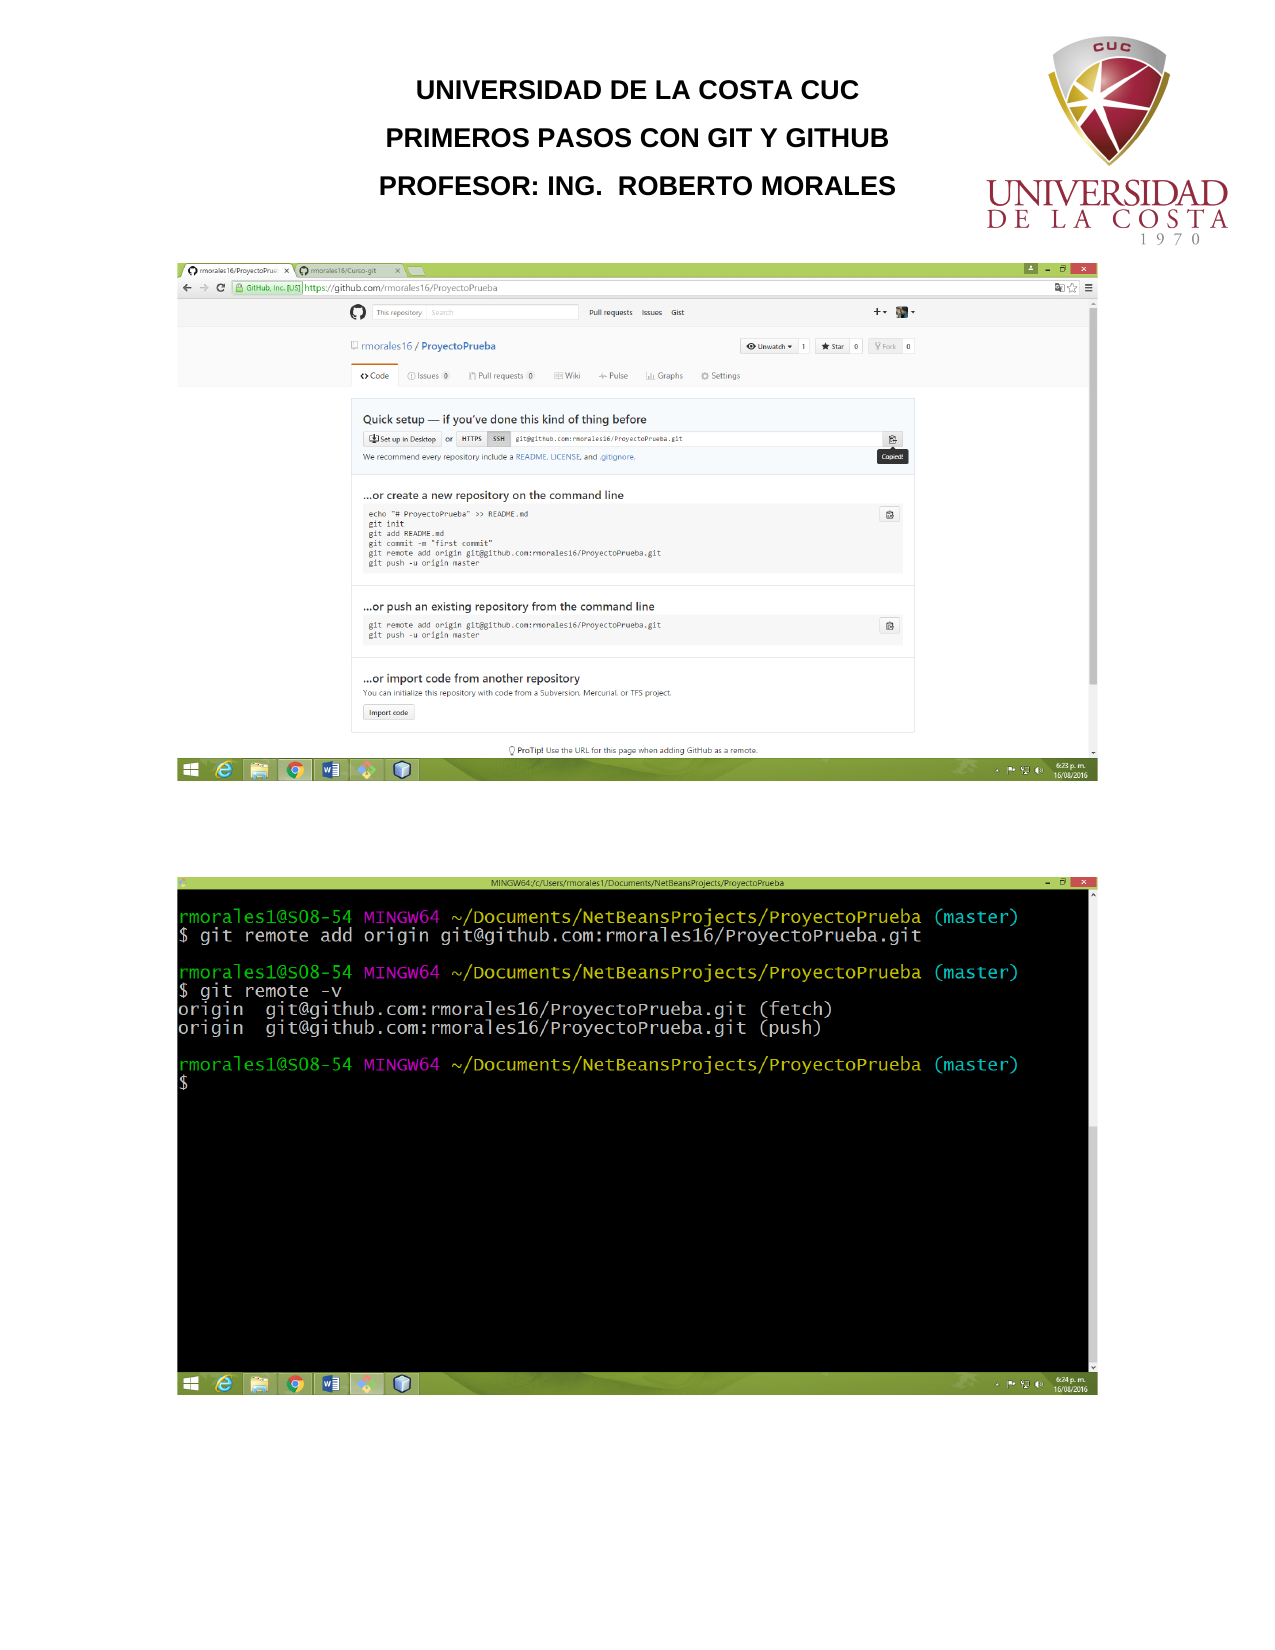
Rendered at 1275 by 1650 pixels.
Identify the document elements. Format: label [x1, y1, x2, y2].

picture [177, 16, 1231, 781]
picture [177, 877, 1098, 1395]
